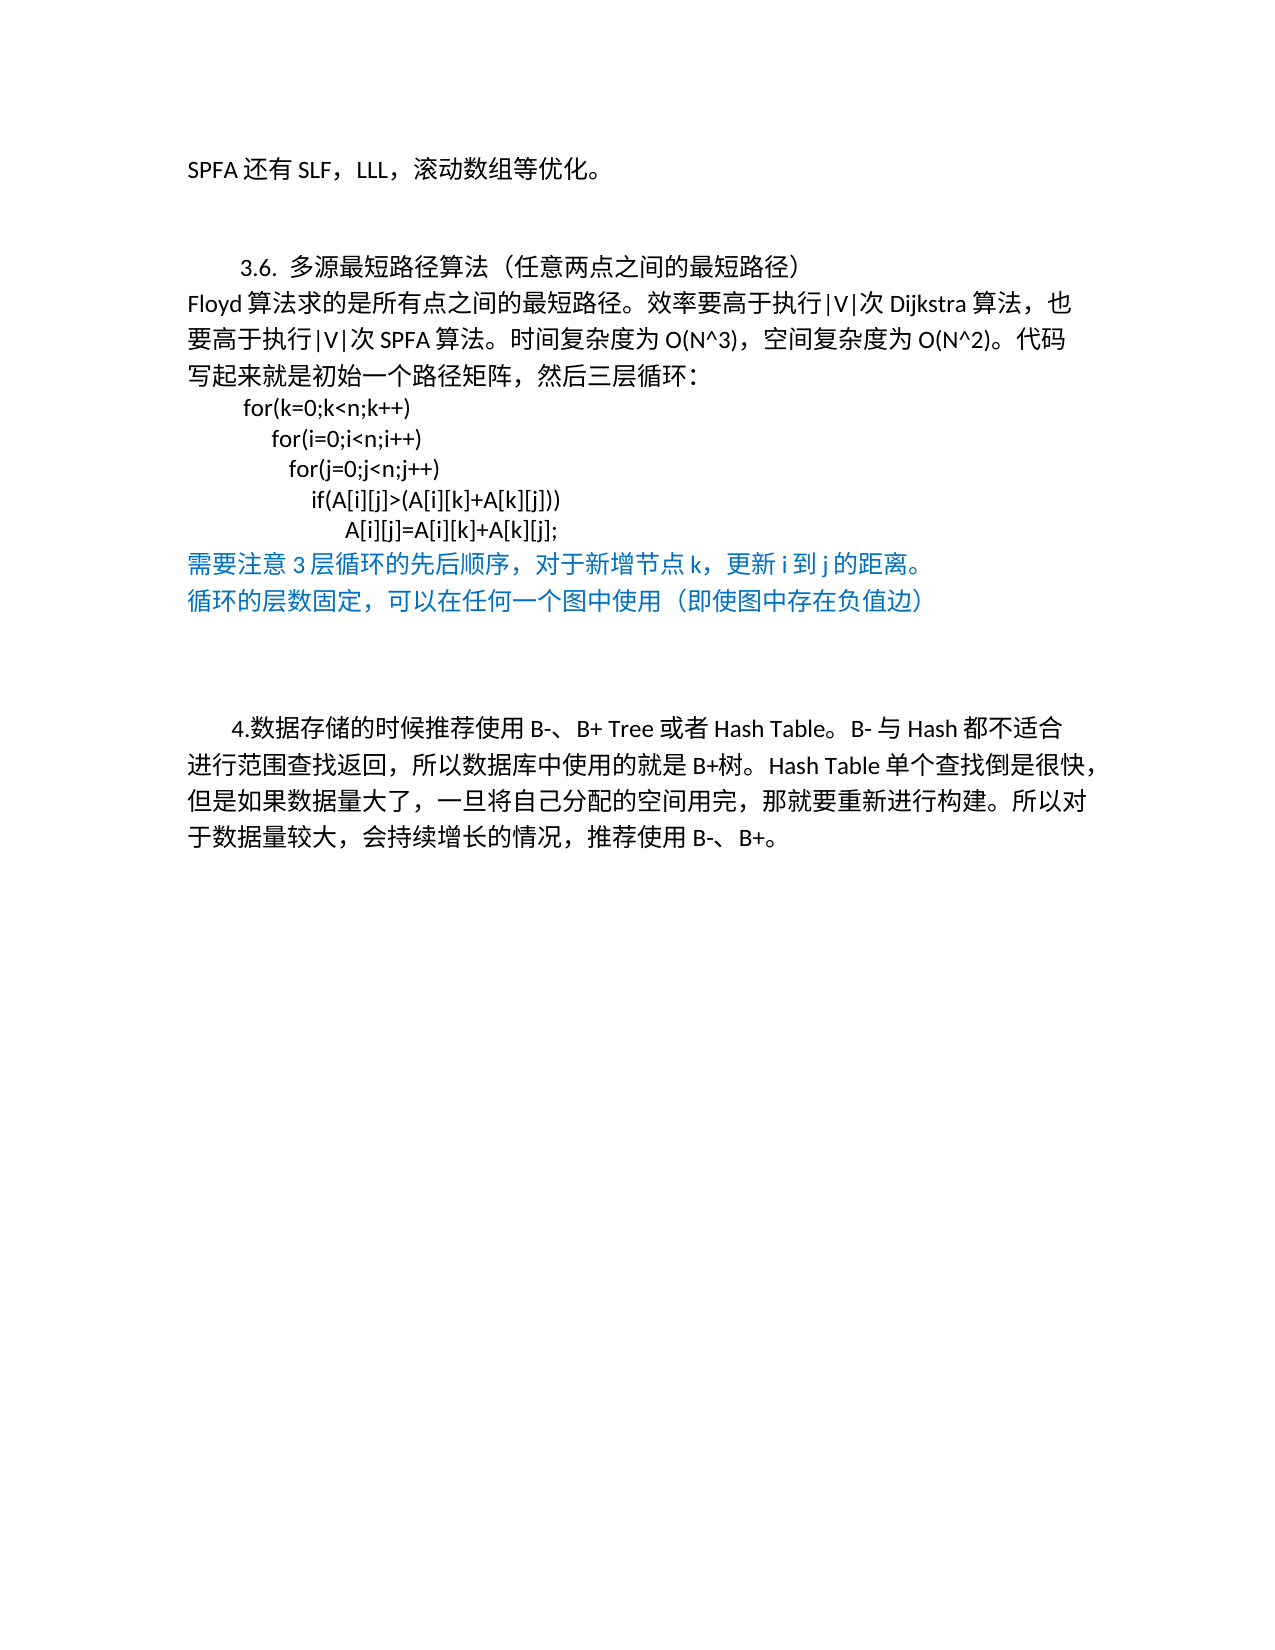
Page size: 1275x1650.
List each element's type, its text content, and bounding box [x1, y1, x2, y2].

text 循环的层数固定，可以在任何一个图中使用（即使图中存在负值边） [187, 581, 1087, 617]
text 需要注意3层循环的先后顺序，对于新增节点k，更新i到j的距离。 [187, 545, 1087, 581]
text for(k=0;k<n;k++) [187, 392, 1087, 423]
text Floyd算法求的是所有点之间的最短路径。效率要高于执行|V|次Dijkstra算法，也要高于执行|V|次SPFA算法。时间复杂度为O(N^3)，空间复杂度为O(N^2)。代码写起来就是初始一个路径矩阵，然后三层循环： [187, 283, 1087, 392]
text 3.6. 多源最短路径算法（任意两点之间的最短路径） [187, 247, 1087, 283]
text if(A[i][j]>(A[i][k]+A[k][j])) [187, 484, 1087, 514]
text 4.数据存储的时候推荐使用B-、B+ Tree或者Hash Table。B- 与Hash都不适合进行范围查找返回，所以数据库中使用的就是B+树。Hash Table单个查找倒是很快，但是如果数据量大了，一旦将自己分配的空间用完，那就要重新进行构建。所以对于数据量较大，会持续增长的情况，推荐使用B-、B+。 [187, 709, 1087, 854]
text A[i][j]=A[i][k]+A[k][j]; [187, 514, 1087, 545]
text SPFA还有SLF，LLL，滚动数组等优化。 [187, 150, 1087, 186]
text for(i=0;i<n;i++) [187, 423, 1087, 453]
text for(j=0;j<n;j++) [187, 453, 1087, 484]
